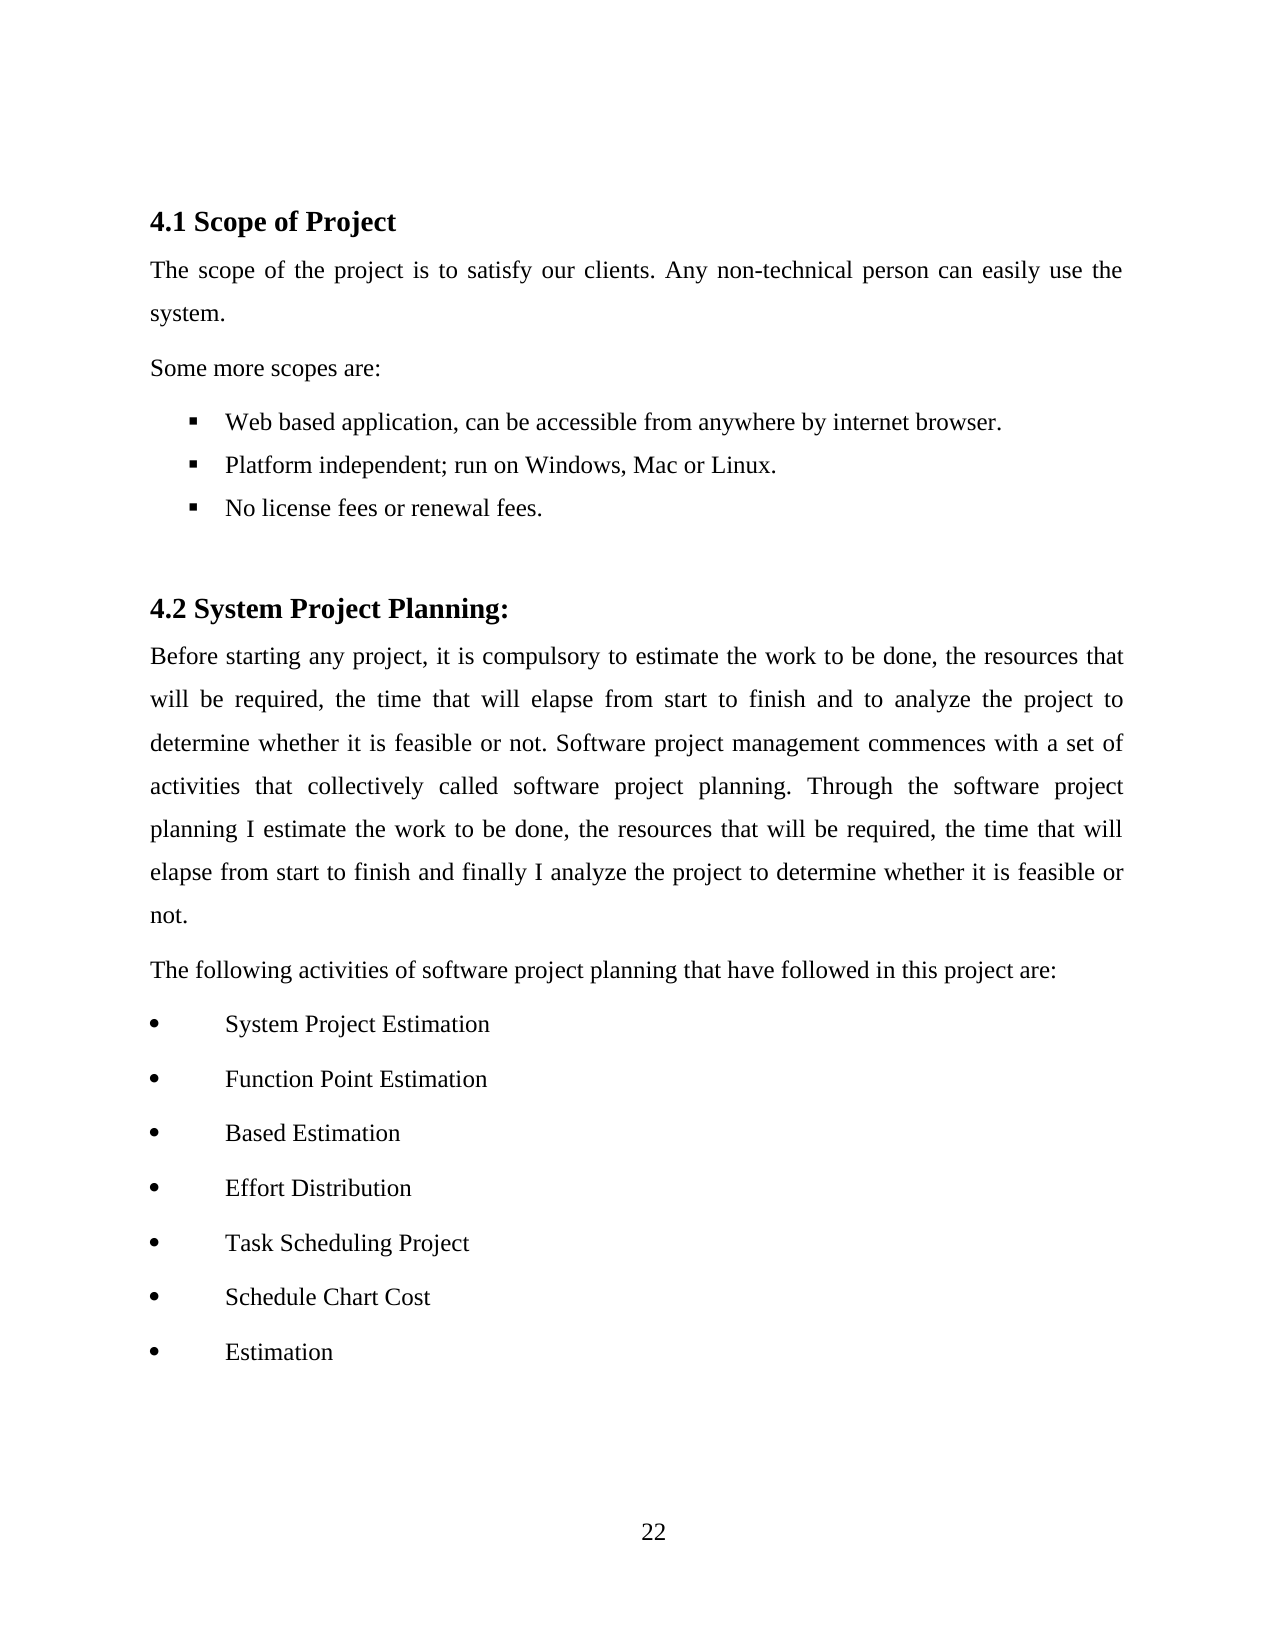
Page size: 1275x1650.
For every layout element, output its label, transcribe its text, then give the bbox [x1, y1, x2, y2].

list System Project Estimation [150, 1009, 1125, 1038]
list Based Estimation [150, 1118, 1125, 1147]
text Before starting any project, it is compulsory to estimate the work to be done, the resources that will be required, the time that will elapse from start to finish and to analyze the project to determine whether it is feasible or not. Software project management commences with a set of activities that collectively called software project planning. Through the software project planning I estimate the work to be done, the resources that will be required, the time that will elapse from start to finish and finally I analyze the project to determine whether it is feasible or not. [150, 641, 1125, 929]
text The following activities of software project planning that have followed in this project are: [150, 955, 1125, 983]
list Schedule Chart Cost [150, 1282, 1125, 1311]
subtitle 4.1 Scope of Project [150, 204, 1125, 238]
subtitle 4.2 System Project Planning: [150, 591, 1125, 625]
list Estimation [150, 1337, 1125, 1366]
list Effort Distribution [150, 1173, 1125, 1202]
list Web based application, can be accessible from anywhere by internet browser. [187, 407, 1125, 436]
list No license fees or renewal fees. [187, 493, 1125, 522]
text The scope of the project is to satisfy our clients. Any non-technical person can easily use the system. [150, 255, 1125, 327]
list Platform independent; run on Windows, Mac or Linux. [187, 450, 1125, 479]
list Function Point Estimation [150, 1064, 1125, 1093]
text Some more scopes are: [150, 353, 1125, 381]
list Task Scheduling Project [150, 1228, 1125, 1256]
